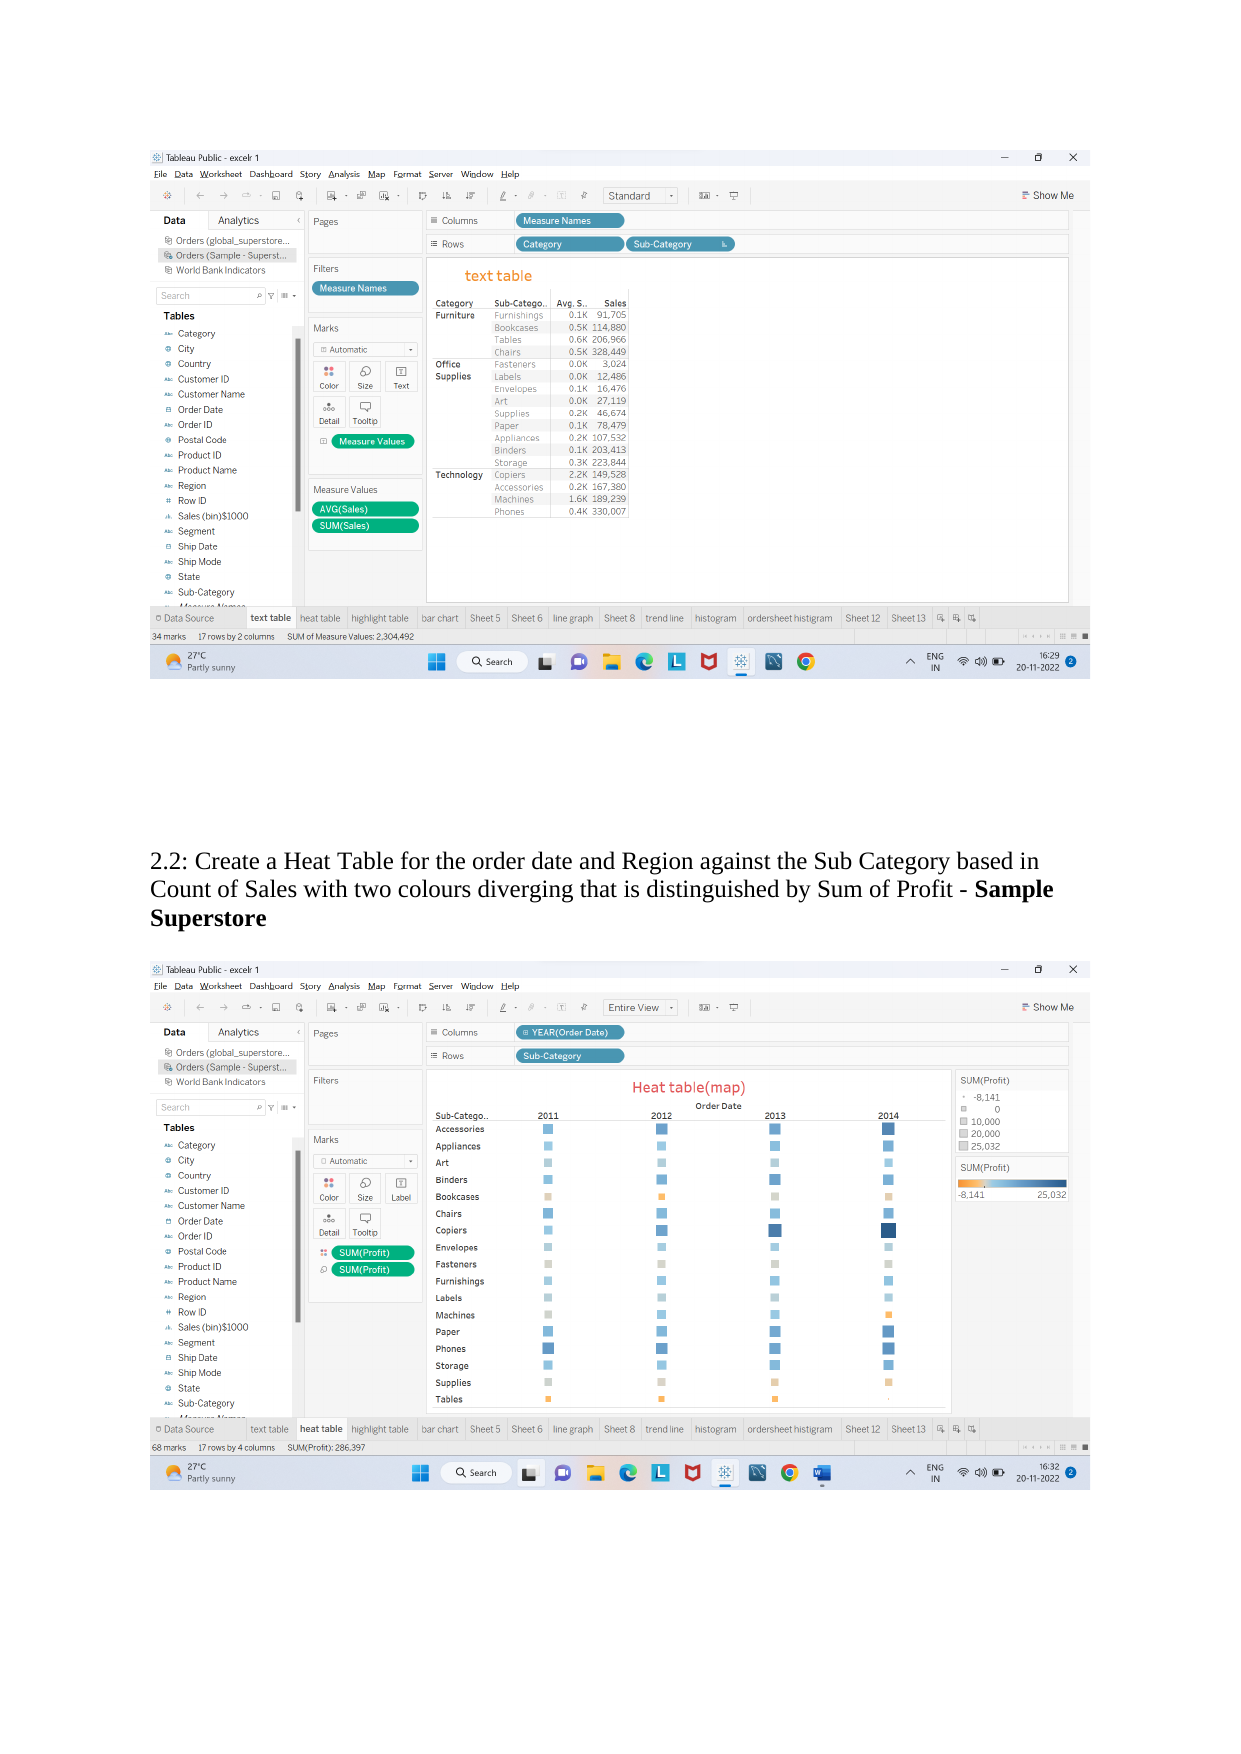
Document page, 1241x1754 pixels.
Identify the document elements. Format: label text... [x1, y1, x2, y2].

picture [150, 150, 1091, 679]
text 2.2: Create a Heat Table for the order date and Region against the Sub Category based in Count of Sales with two colours diverging that is distinguished by Sum of Profit - Sample Superstore [150, 846, 1090, 932]
picture [150, 961, 1091, 1490]
